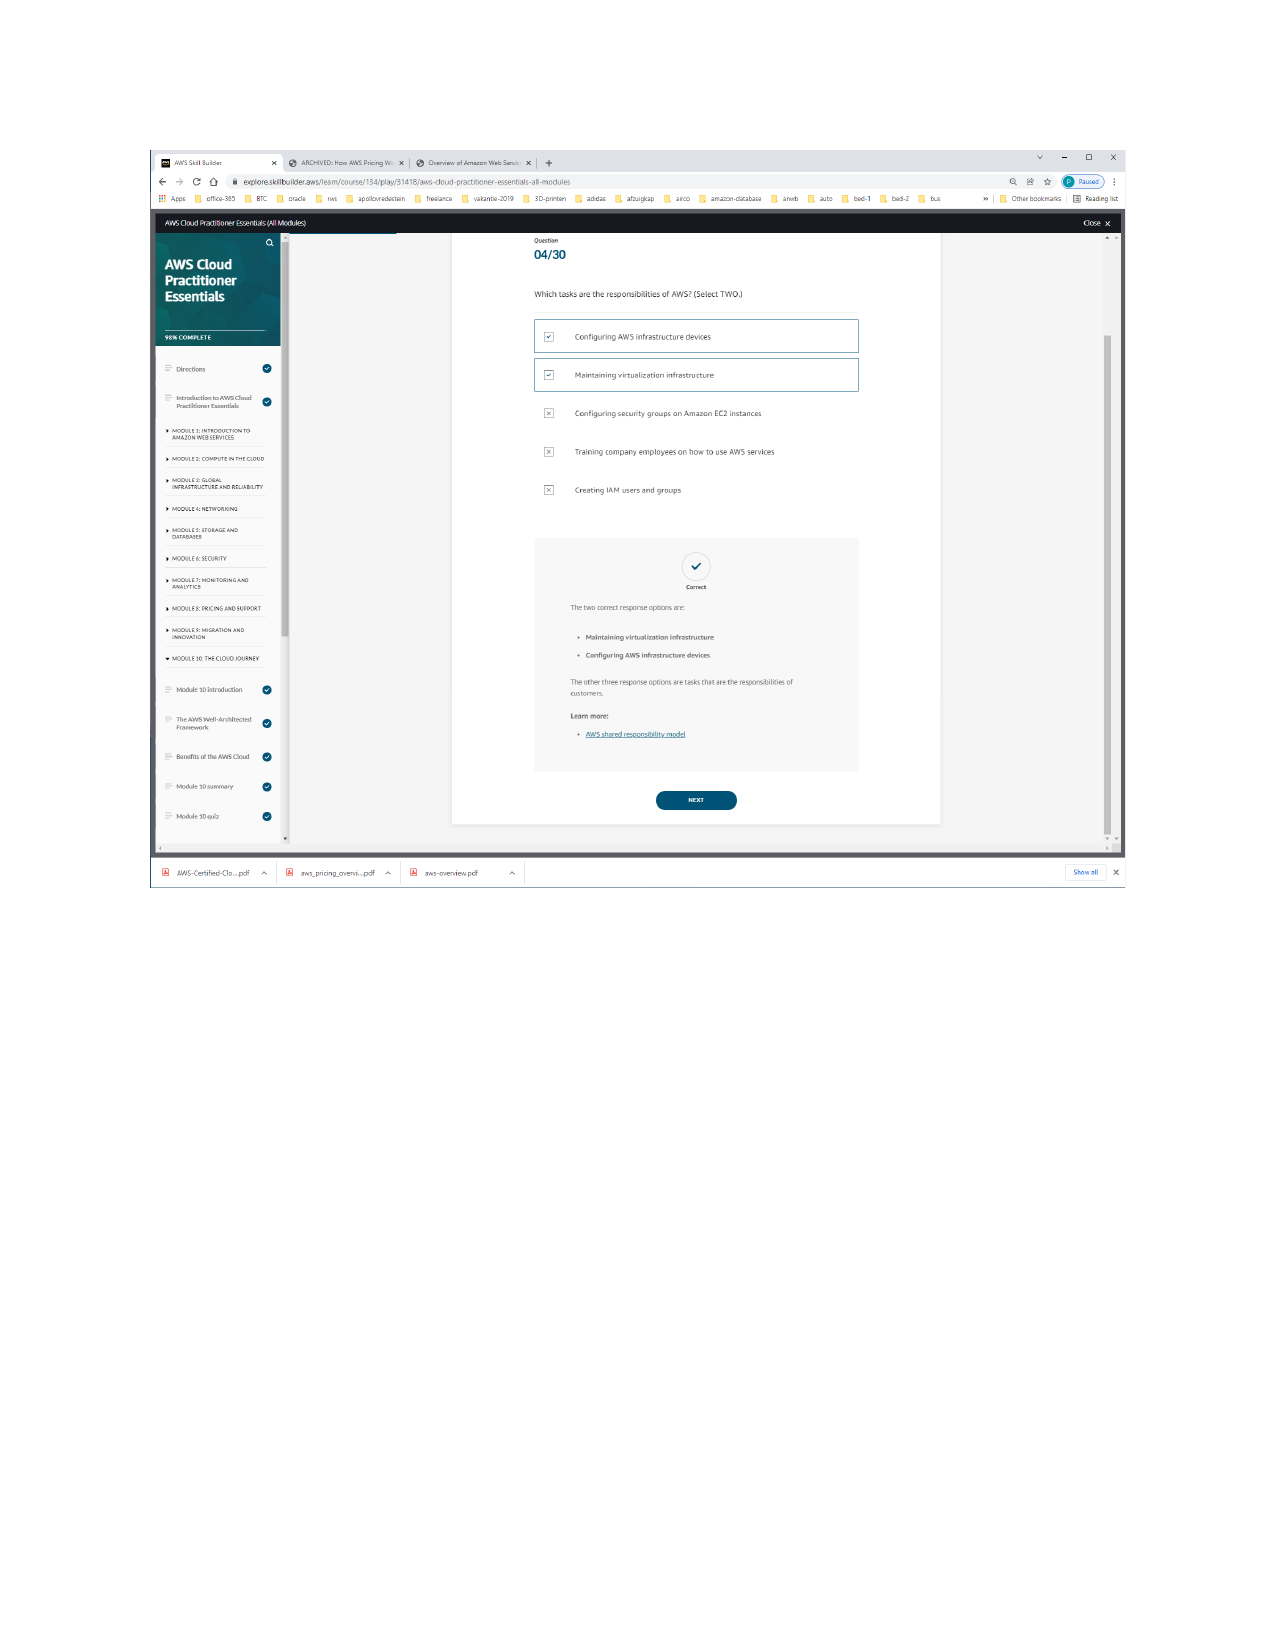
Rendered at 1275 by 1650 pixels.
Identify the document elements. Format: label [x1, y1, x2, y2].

picture [150, 150, 1125, 888]
